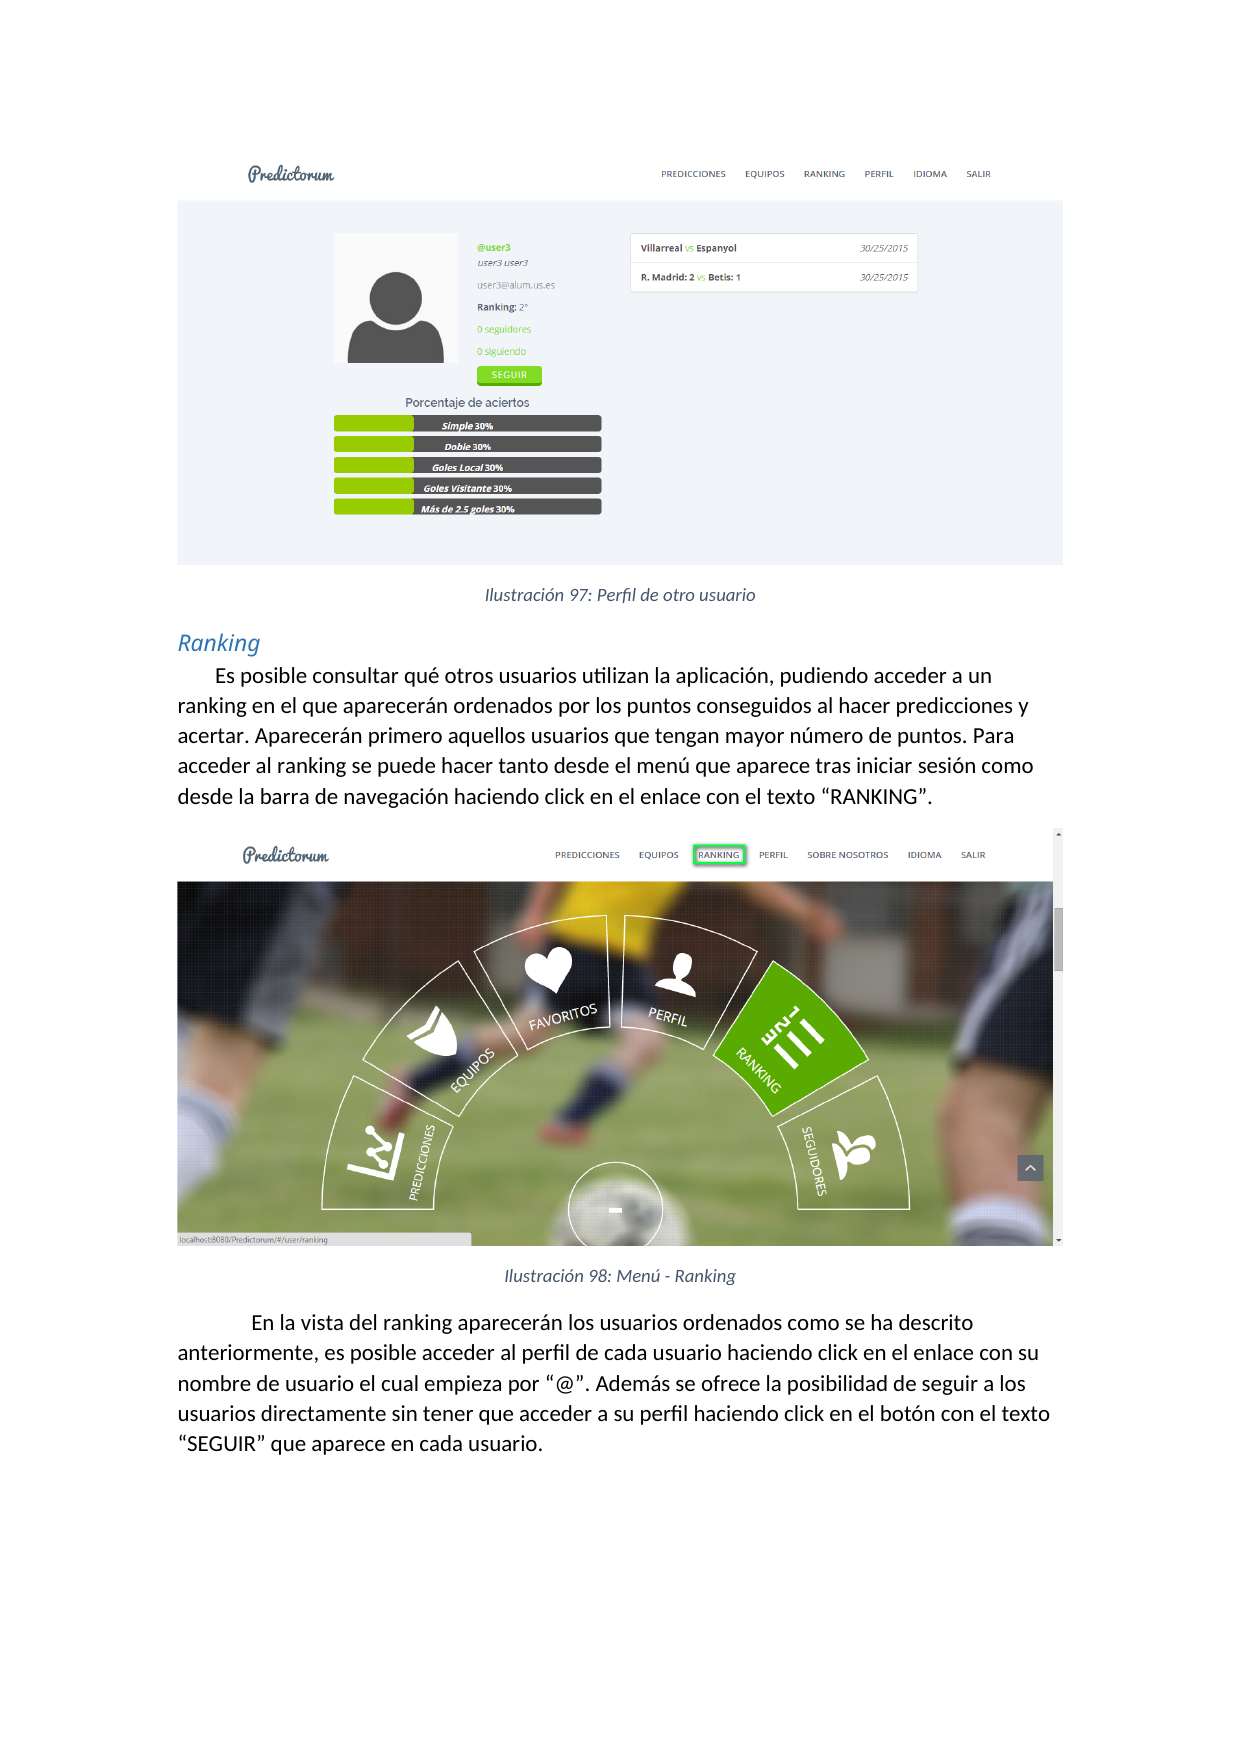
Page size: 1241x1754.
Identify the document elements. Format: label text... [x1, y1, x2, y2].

picture [177, 828, 1063, 1246]
subtitle Ranking [177, 627, 1063, 658]
text En la vista del ranking aparecerán los usuarios ordenados como se ha descrito anteriormente, es posible acceder al perfil de cada usuario haciendo click en el enlace con su nombre de usuario el cual empieza por “@”. Además se ofrece la posibilidad de seguir a los usuarios directamente sin tener que acceder a su perfil haciendo click en el botón con el texto “SEGUIR” que aparece en cada usuario. [177, 1308, 1063, 1457]
picture [177, 147, 1063, 565]
text Es posible consultar qué otros usuarios utilizan la aplicación, pudiendo acceder a un ranking en el que aparecerán ordenados por los puntos conseguidos al hacer predicciones y acertar. Aparecerán primero aquellos usuarios que tengan mayor número de puntos. Para acceder al ranking se puede hacer tanto desde el menú que aparece tras iniciar sesión como desde la barra de navegación haciendo click en el enlace con el texto “RANKING”. [177, 661, 1063, 810]
